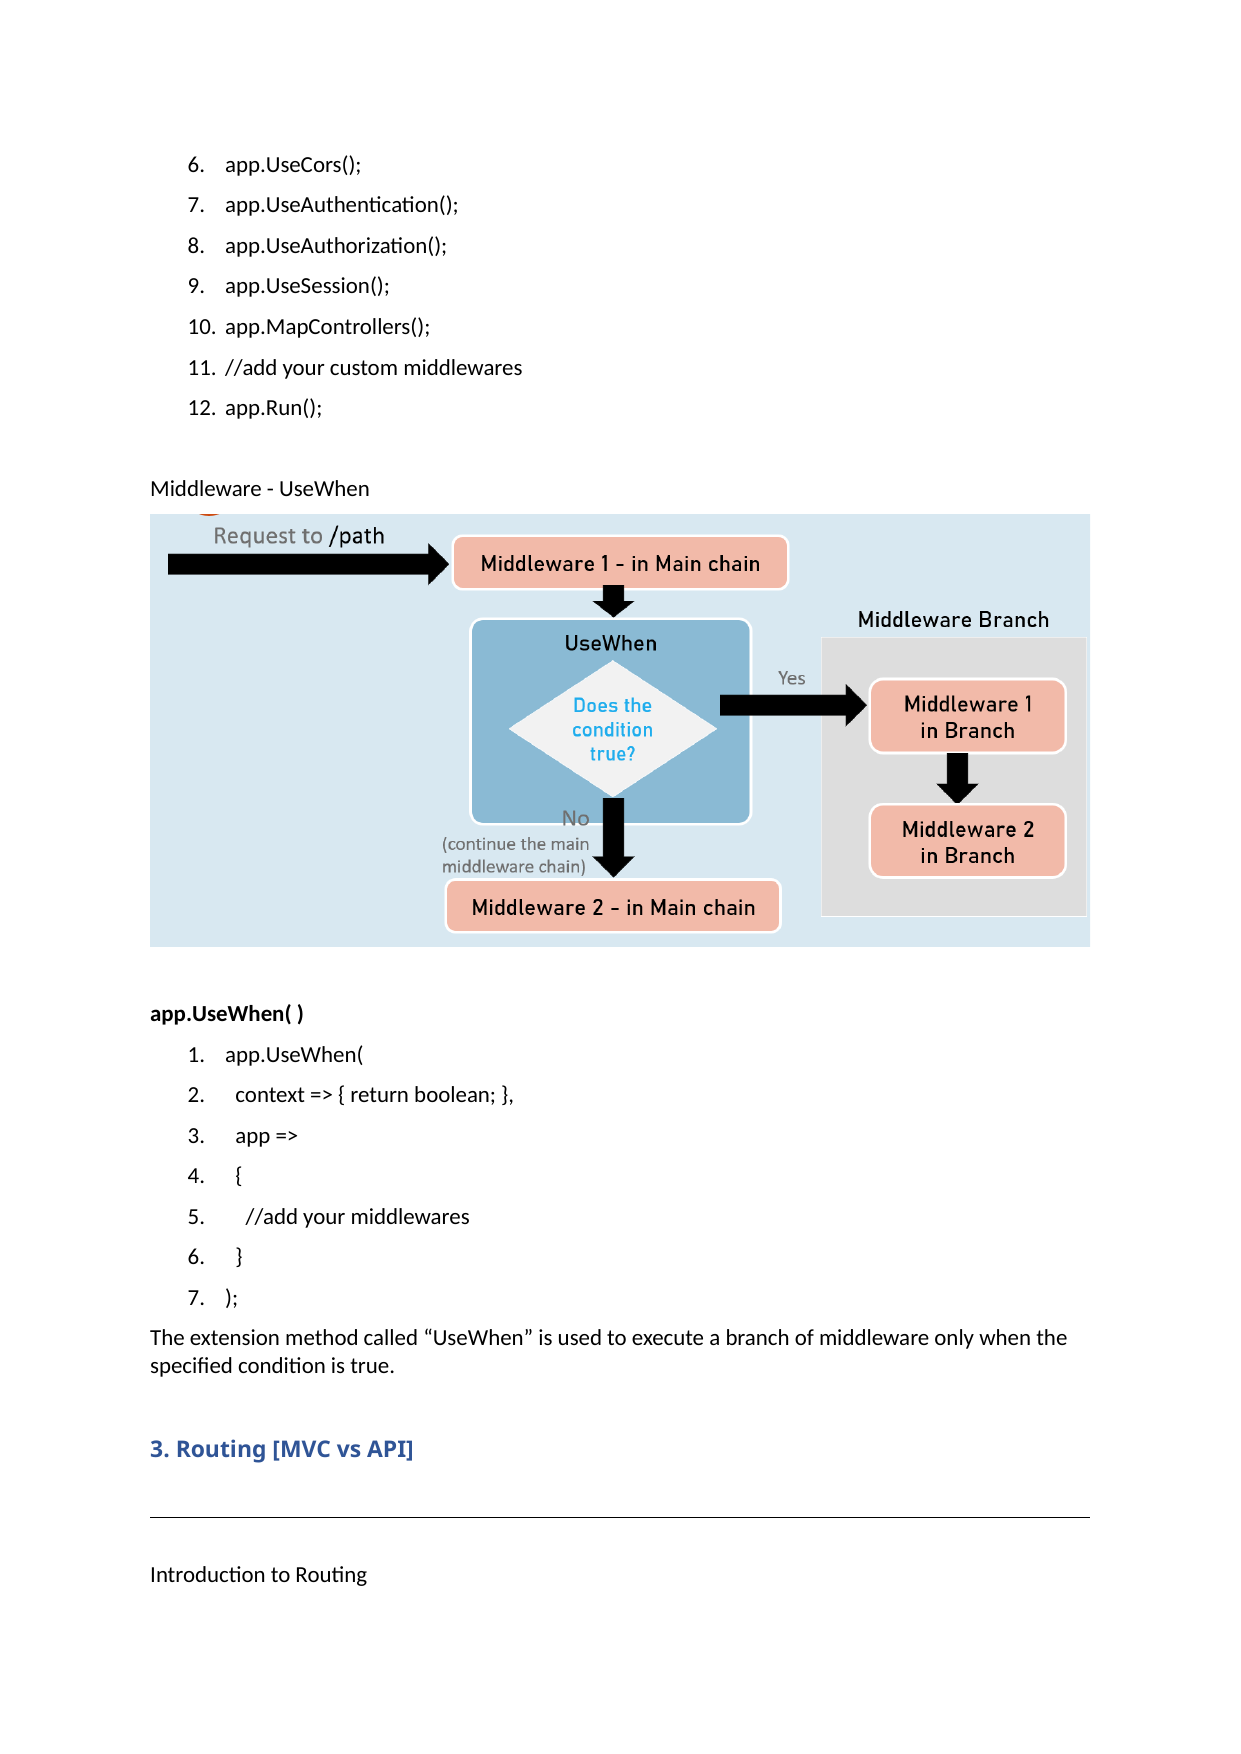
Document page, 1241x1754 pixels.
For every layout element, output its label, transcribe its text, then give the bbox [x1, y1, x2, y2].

list app.Run(); [187, 393, 1090, 421]
list { [187, 1161, 1090, 1189]
list //add your custom middlewares [187, 353, 1090, 381]
list app.UseWhen( [187, 1040, 1090, 1068]
list app.UseCors(); [187, 150, 1090, 178]
list } [187, 1242, 1090, 1271]
list app.UseAuthentication(); [187, 191, 1090, 218]
list ); [187, 1283, 1090, 1311]
list app.UseAuthorization(); [187, 231, 1090, 259]
list app.MapControllers(); [187, 312, 1090, 340]
text Middleware - UseWhen [150, 474, 1090, 502]
text The extension method called “UseWhen” is used to execute a branch of middleware only when the specified condition is true. [150, 1323, 1090, 1379]
text app.UseWhen( ) [150, 999, 1090, 1027]
subtitle 3. Routing [MVC vs API] [150, 1433, 1090, 1464]
list context => { return boolean; }, [187, 1080, 1090, 1108]
list app => [187, 1121, 1090, 1149]
picture [150, 514, 1091, 947]
list app.UseSession(); [187, 272, 1090, 299]
text Introduction to Routing [150, 1561, 1090, 1588]
list //add your middlewares [187, 1202, 1090, 1230]
